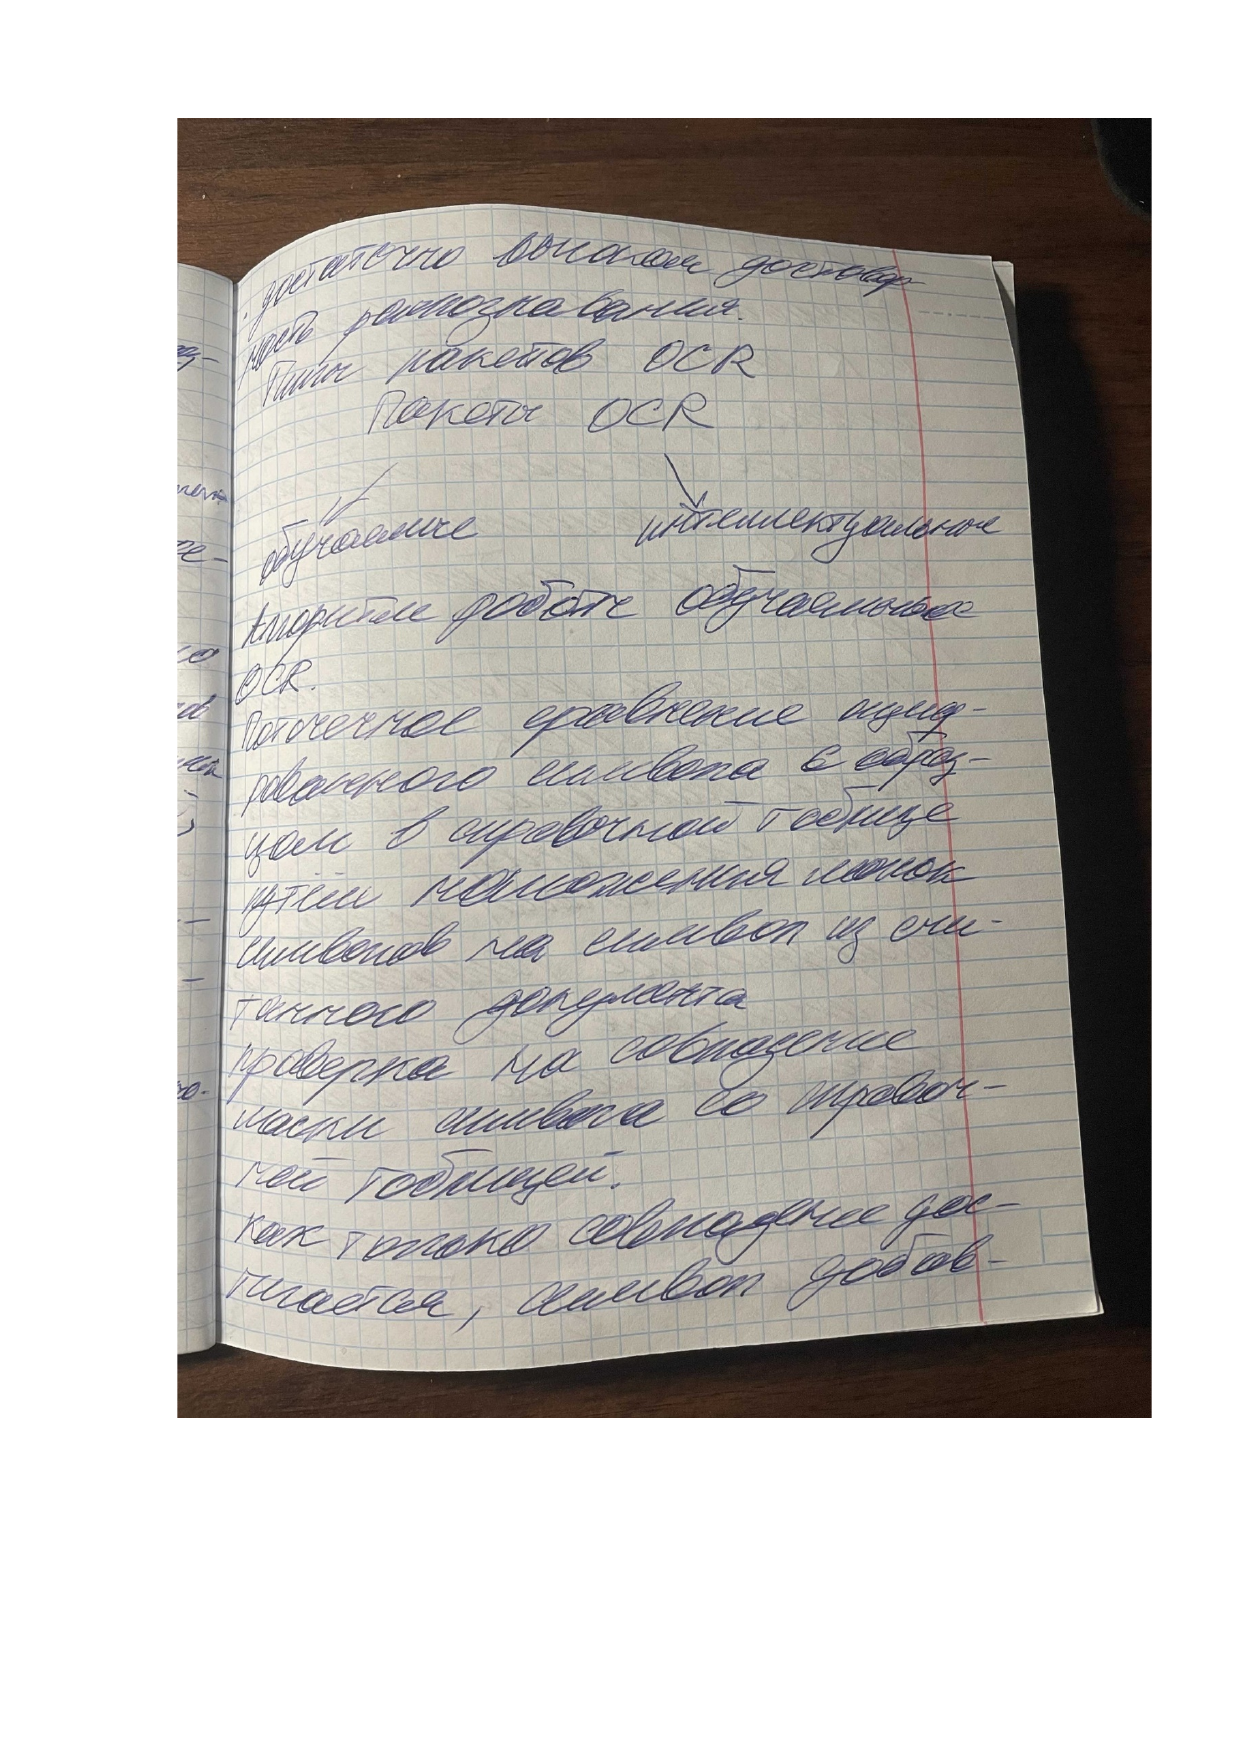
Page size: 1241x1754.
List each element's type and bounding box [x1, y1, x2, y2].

picture [177, 118, 1152, 1418]
